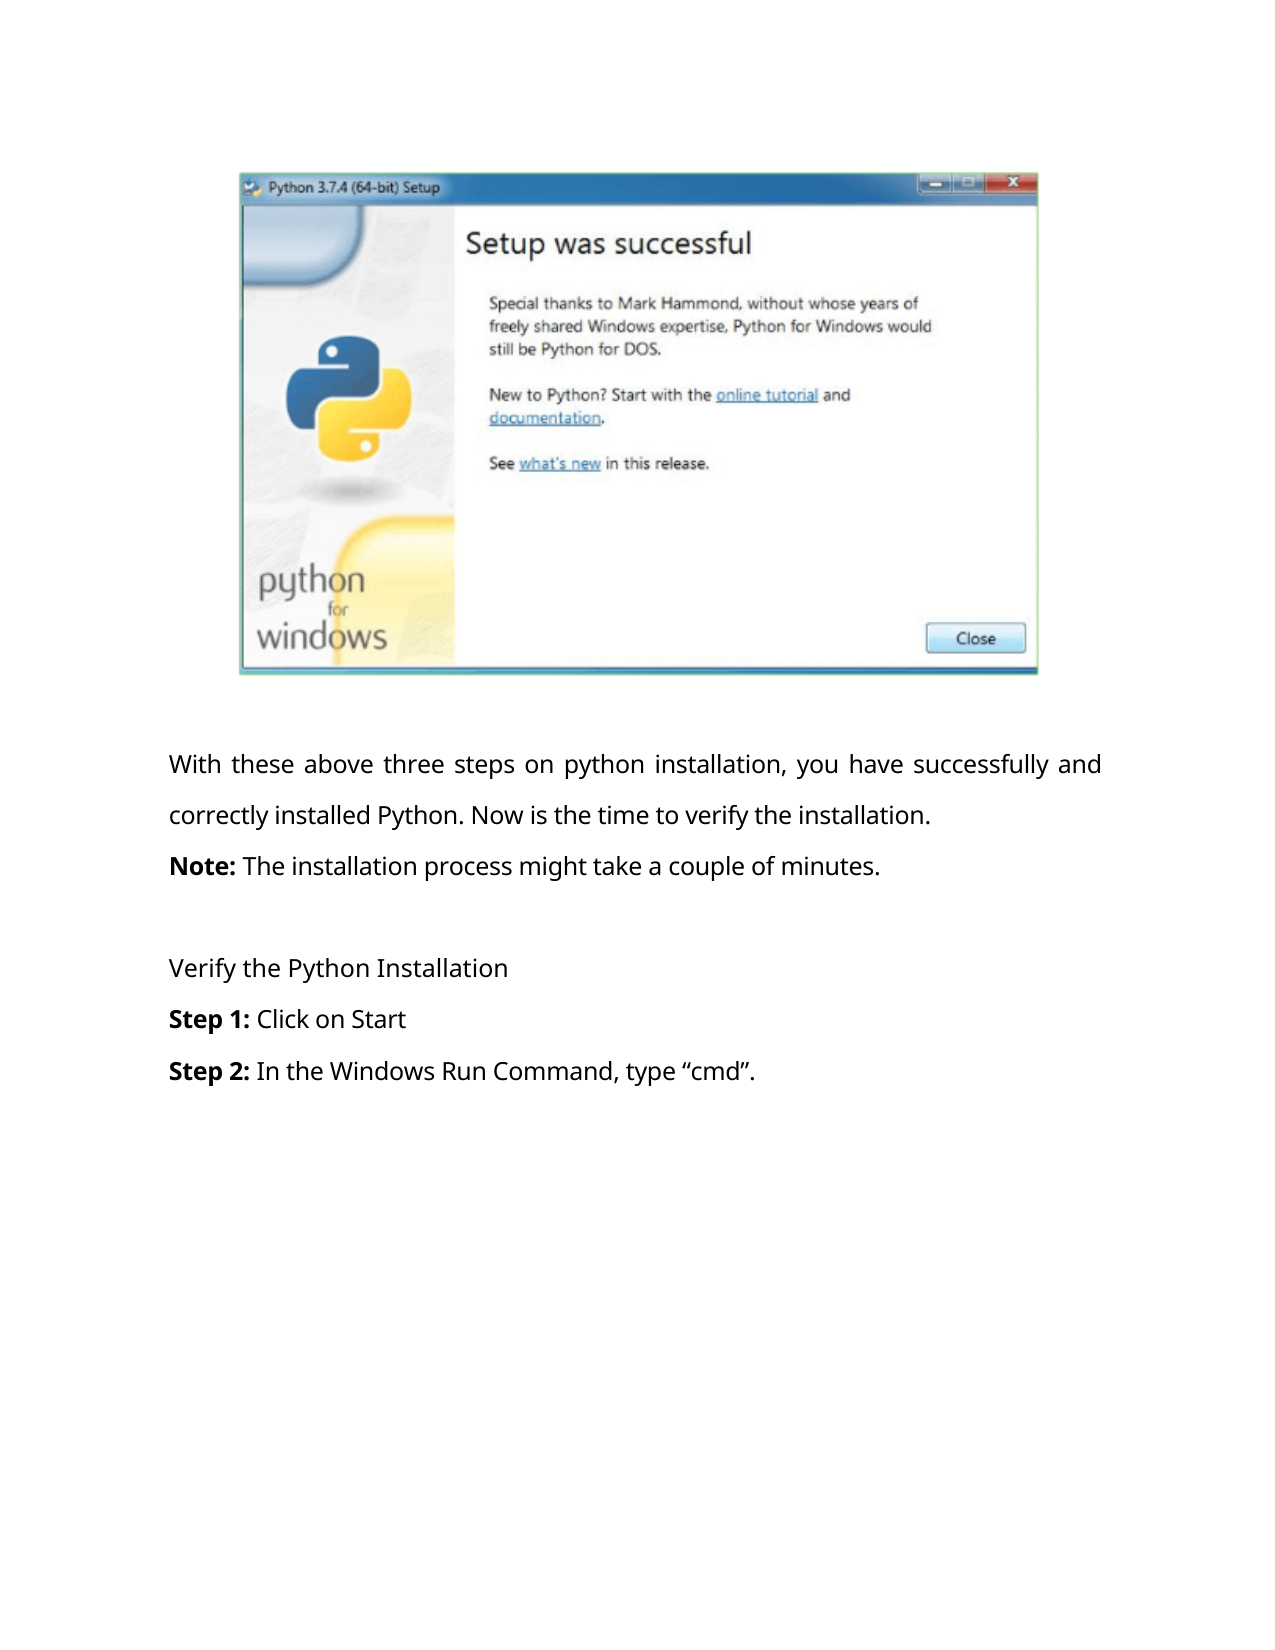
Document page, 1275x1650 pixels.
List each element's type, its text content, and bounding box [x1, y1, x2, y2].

text Step 1: Click on Start [169, 1002, 1103, 1036]
text Step 2: In the Windows Run Command, type “cmd”. [169, 1053, 1103, 1087]
subtitle Verify the Python Installation [169, 951, 1103, 985]
text Note: The installation process might take a couple of minutes. [169, 849, 1103, 883]
text With these above three steps on python installation, you have successfully and correctly installed Python. Now is the time to verify the installation. [169, 747, 1103, 832]
picture [186, 150, 1086, 682]
